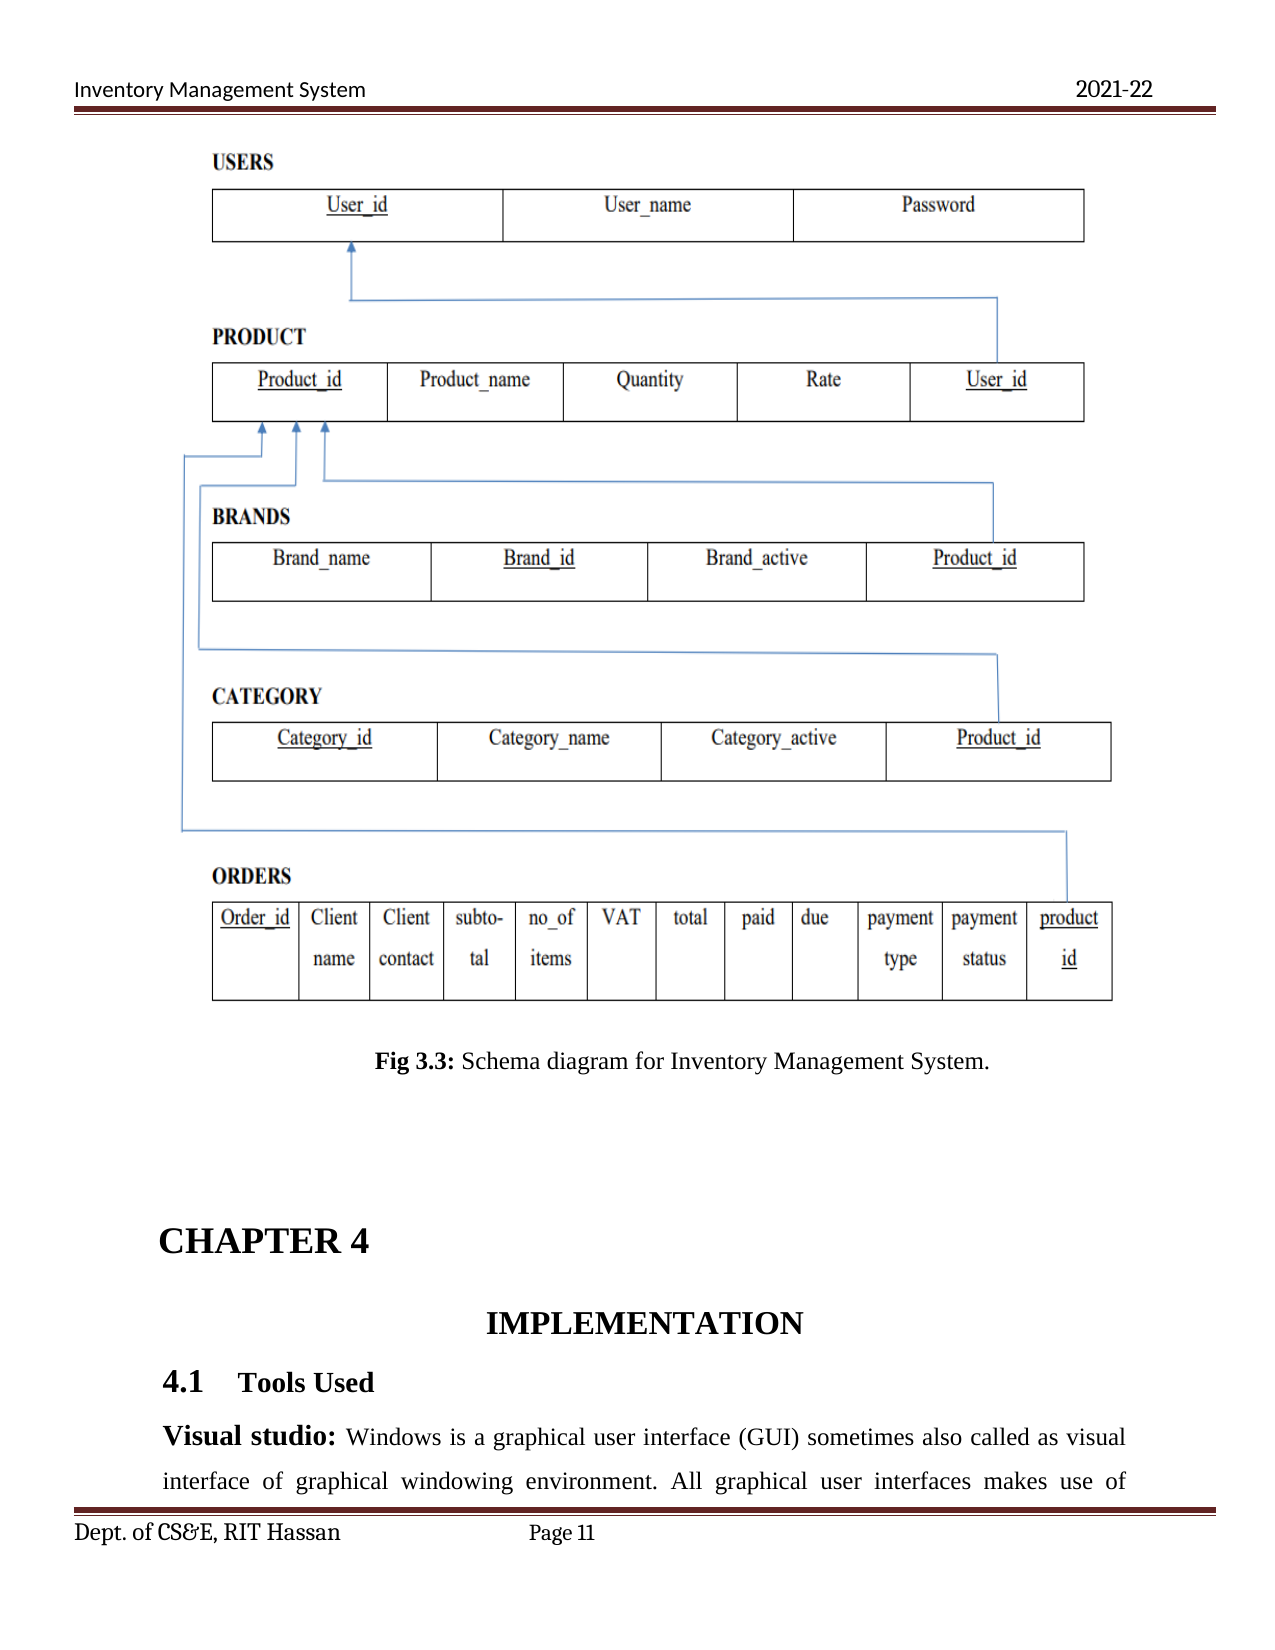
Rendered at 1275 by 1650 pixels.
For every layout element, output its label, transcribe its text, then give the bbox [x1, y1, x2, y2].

picture [162, 143, 1122, 1033]
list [162, 1418, 1127, 1495]
text IMPLEMENTATION [162, 1303, 1127, 1342]
text Fig 3.3: Schema diagram for Inventory Management System. [162, 1046, 1127, 1075]
list Tools Used [162, 1361, 1127, 1399]
text CHAPTER 4 [74, 1218, 1127, 1261]
